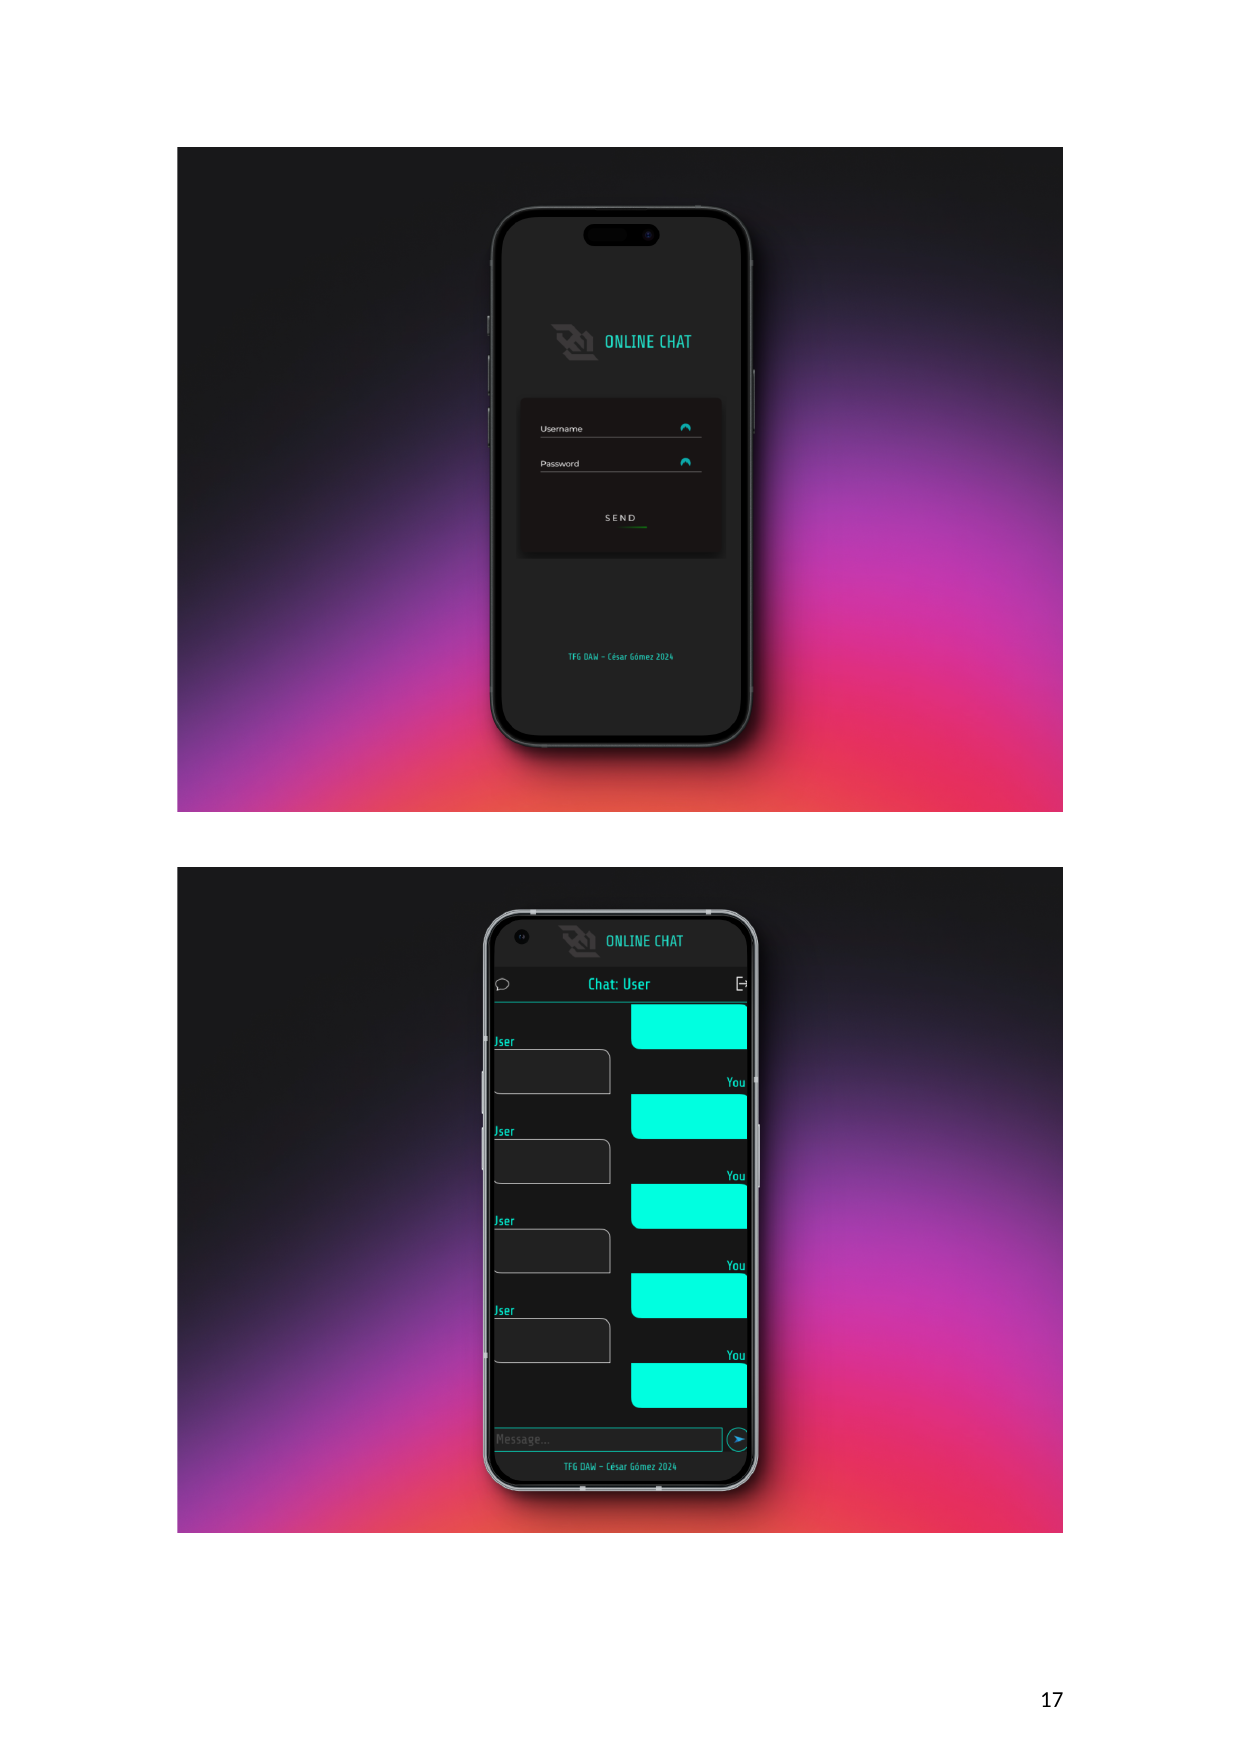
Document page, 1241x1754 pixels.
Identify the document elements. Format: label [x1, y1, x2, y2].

picture [177, 147, 1063, 812]
picture [177, 867, 1063, 1533]
